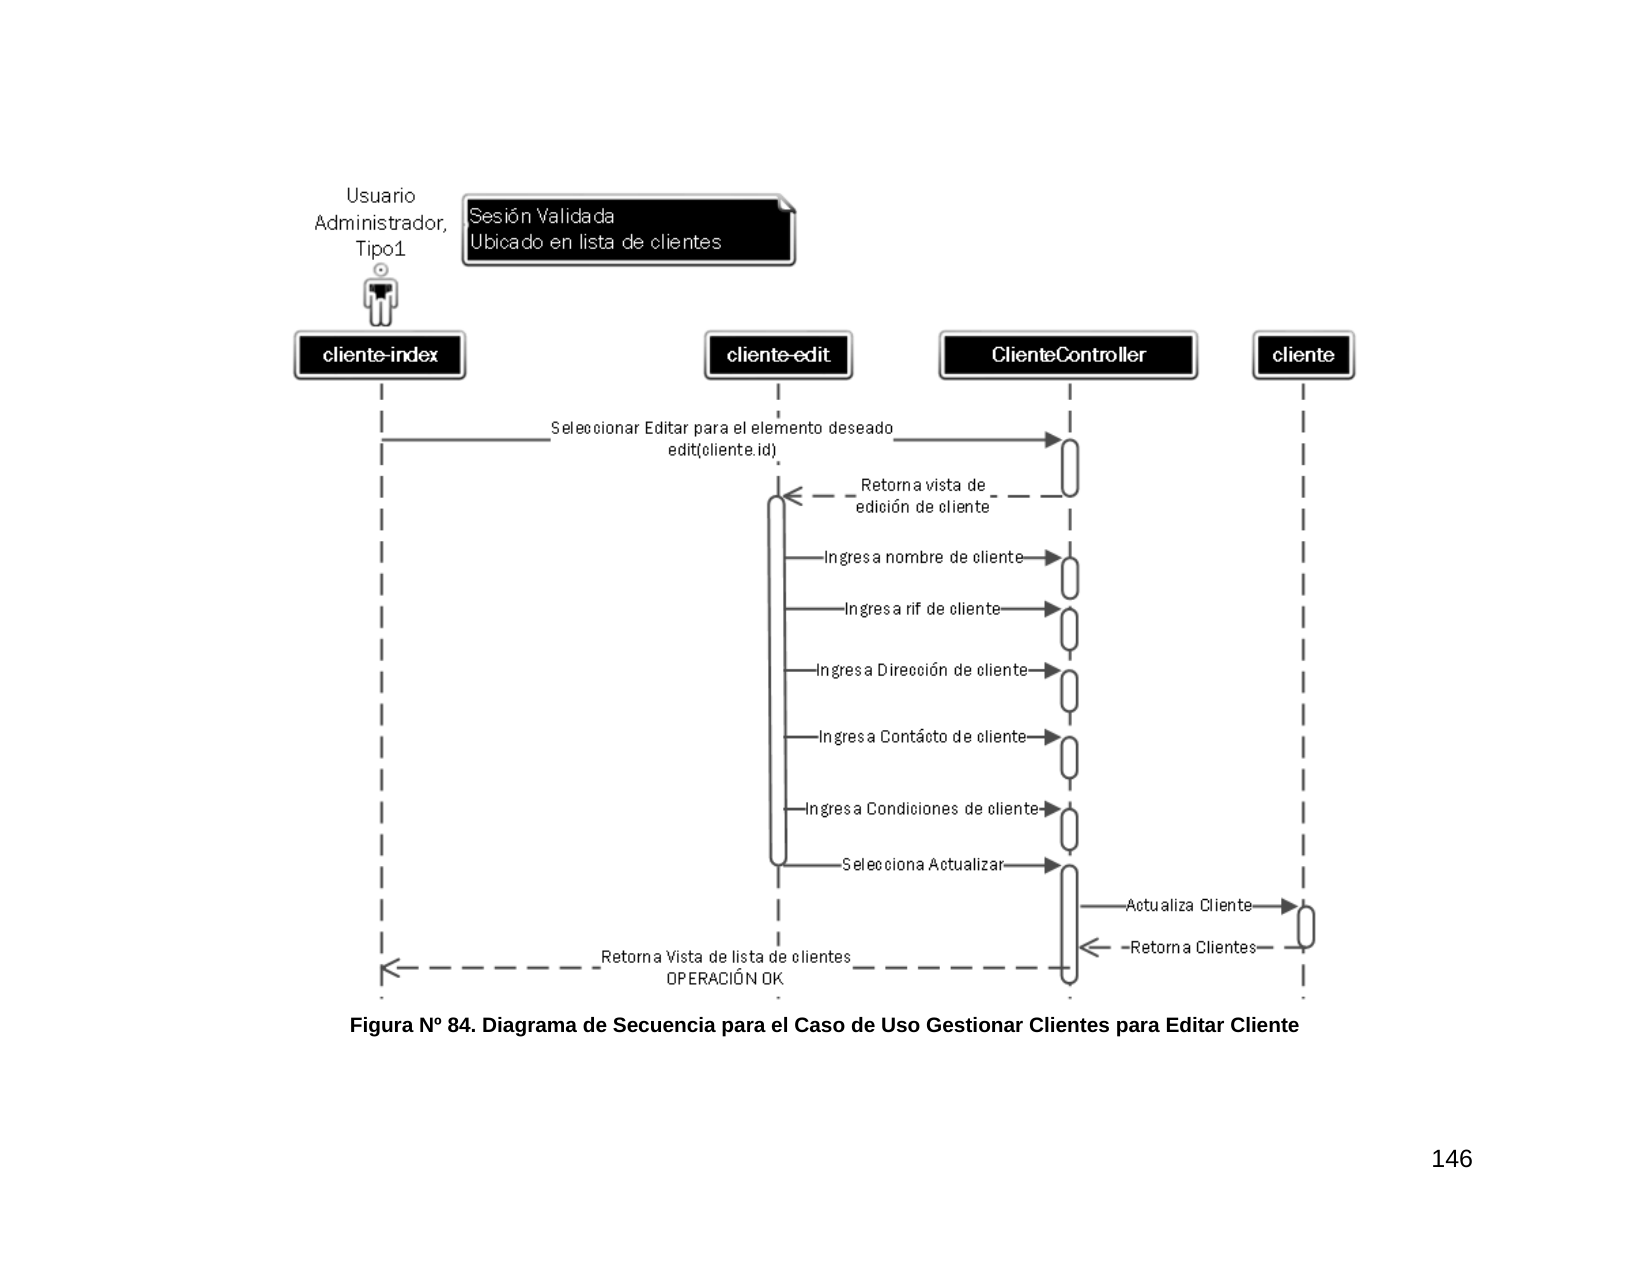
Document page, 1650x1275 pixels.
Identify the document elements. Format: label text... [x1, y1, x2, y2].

text Figura Nº 84. Diagrama de Secuencia para el Caso de Uso Gestionar Clientes para Editar Cliente [177, 1013, 1473, 1037]
picture [291, 177, 1359, 1001]
